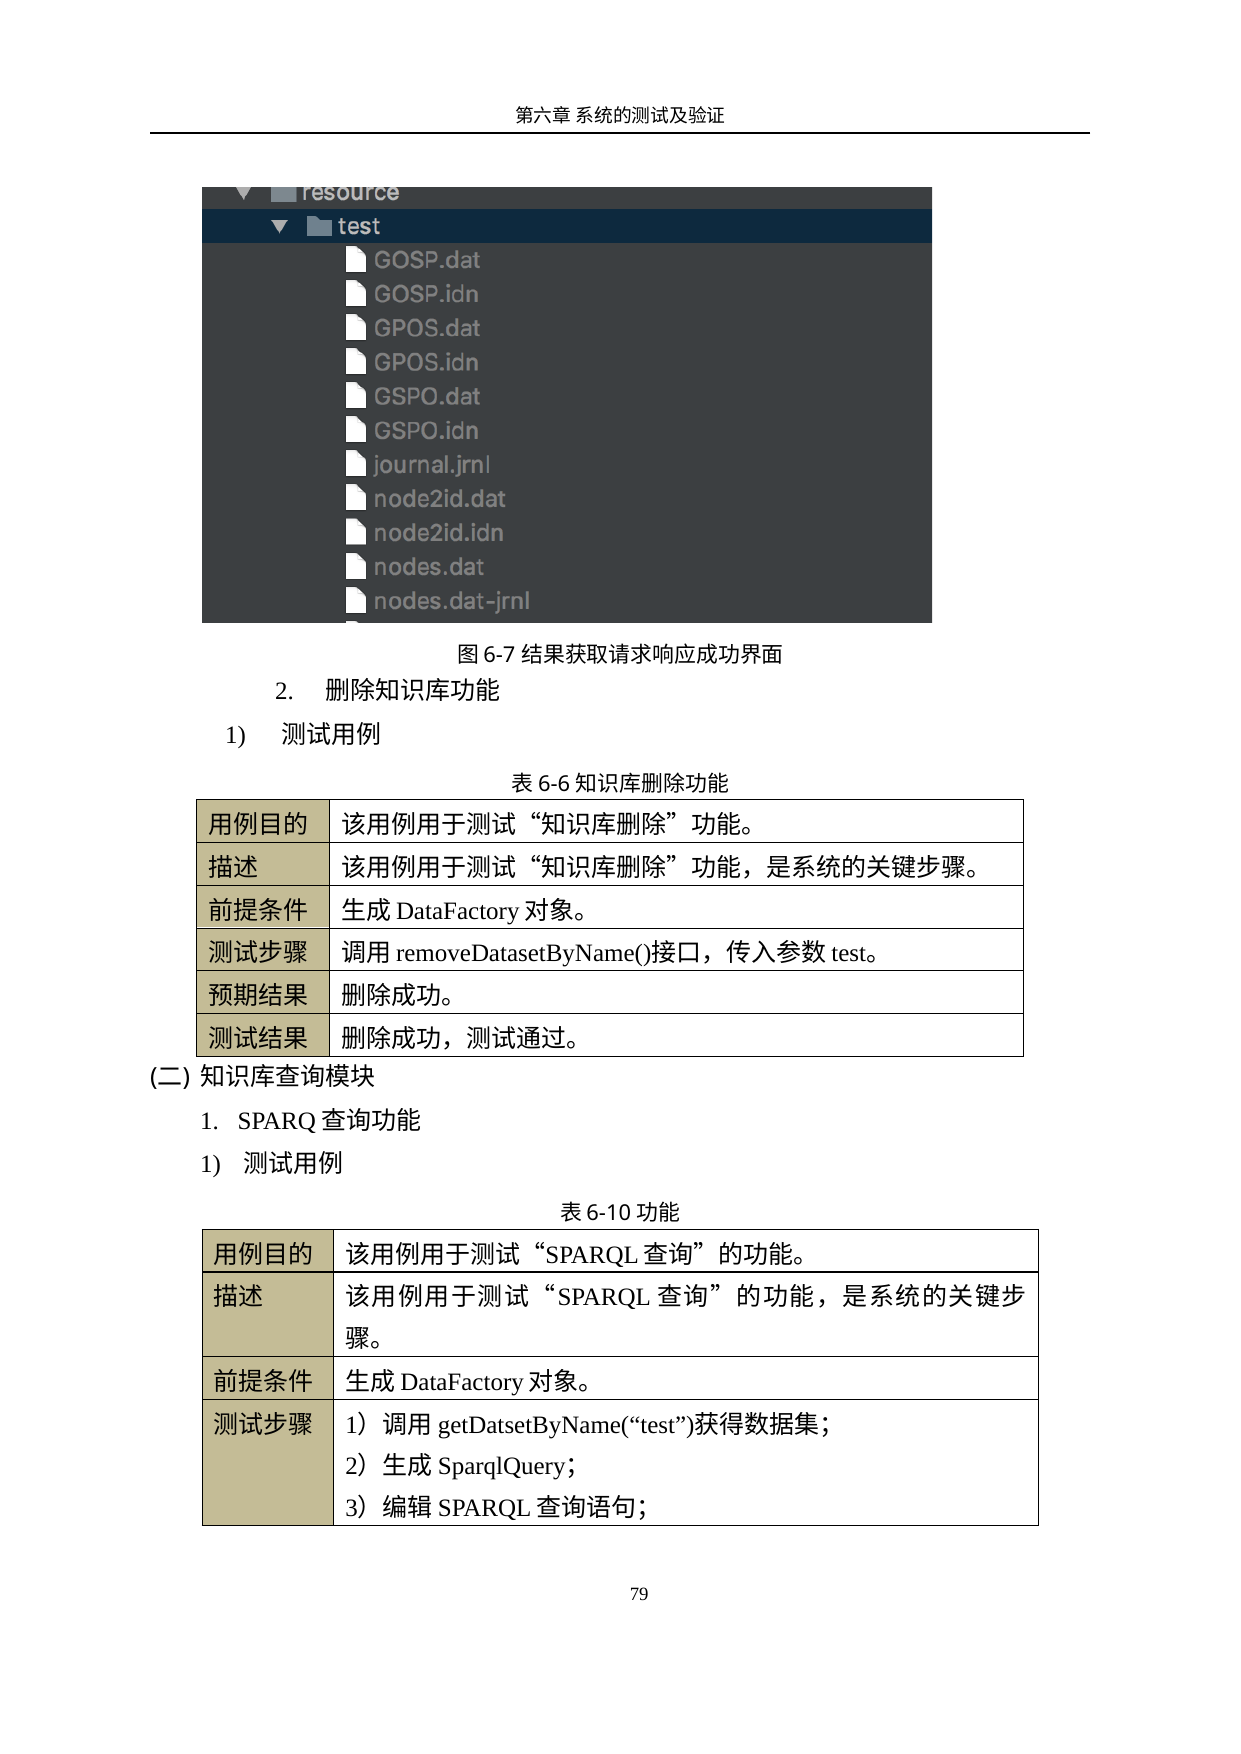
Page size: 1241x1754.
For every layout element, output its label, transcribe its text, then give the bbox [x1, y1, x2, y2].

table_cell 删除成功，测试通过。 [330, 1014, 1023, 1056]
table_header 用例目的 [197, 800, 329, 842]
table_cell 删除成功。 [330, 971, 1023, 1013]
table_cell 生成DataFactory对象。 [334, 1357, 1038, 1399]
table_cell 前提条件 [203, 1357, 333, 1399]
table_cell 描述 [203, 1273, 333, 1356]
list 测试用例 [200, 1143, 1090, 1180]
table_cell 该用例用于测试“知识库删除”功能，是系统的关键步骤。 [330, 843, 1023, 885]
table_cell 测试步骤 [197, 929, 329, 970]
text 表6-6 知识库删除功能 [150, 758, 1090, 799]
picture [202, 187, 933, 623]
table_cell 调用removeDatasetByName()接口，传入参数test。 [330, 929, 1023, 970]
table_cell 生成DataFactory对象。 [330, 886, 1023, 927]
list SPARQ查询功能 [200, 1100, 1090, 1136]
text 表6-10 功能 [150, 1187, 1090, 1229]
table_cell 描述 [197, 843, 329, 885]
table_cell 该用例用于测试“SPARQL查询”的功能，是系统的关键步骤。 [334, 1273, 1038, 1356]
table_header 该用例用于测试“知识库删除”功能。 [330, 800, 1023, 842]
table_header 用例目的 [203, 1230, 333, 1271]
table_cell 预期结果 [197, 971, 329, 1013]
list 删除知识库功能 [225, 671, 1090, 707]
table_header 该用例用于测试“SPARQL查询”的功能。 [334, 1230, 1038, 1271]
table_cell 前提条件 [197, 886, 329, 927]
list 测试用例 [225, 714, 1090, 751]
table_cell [334, 1400, 1038, 1525]
text 图6-7 结果获取请求响应成功界面 [150, 629, 1090, 671]
table_cell 测试步骤 [203, 1400, 333, 1525]
list 知识库查询模块 [150, 1057, 1090, 1093]
table_cell 测试结果 [197, 1014, 329, 1056]
